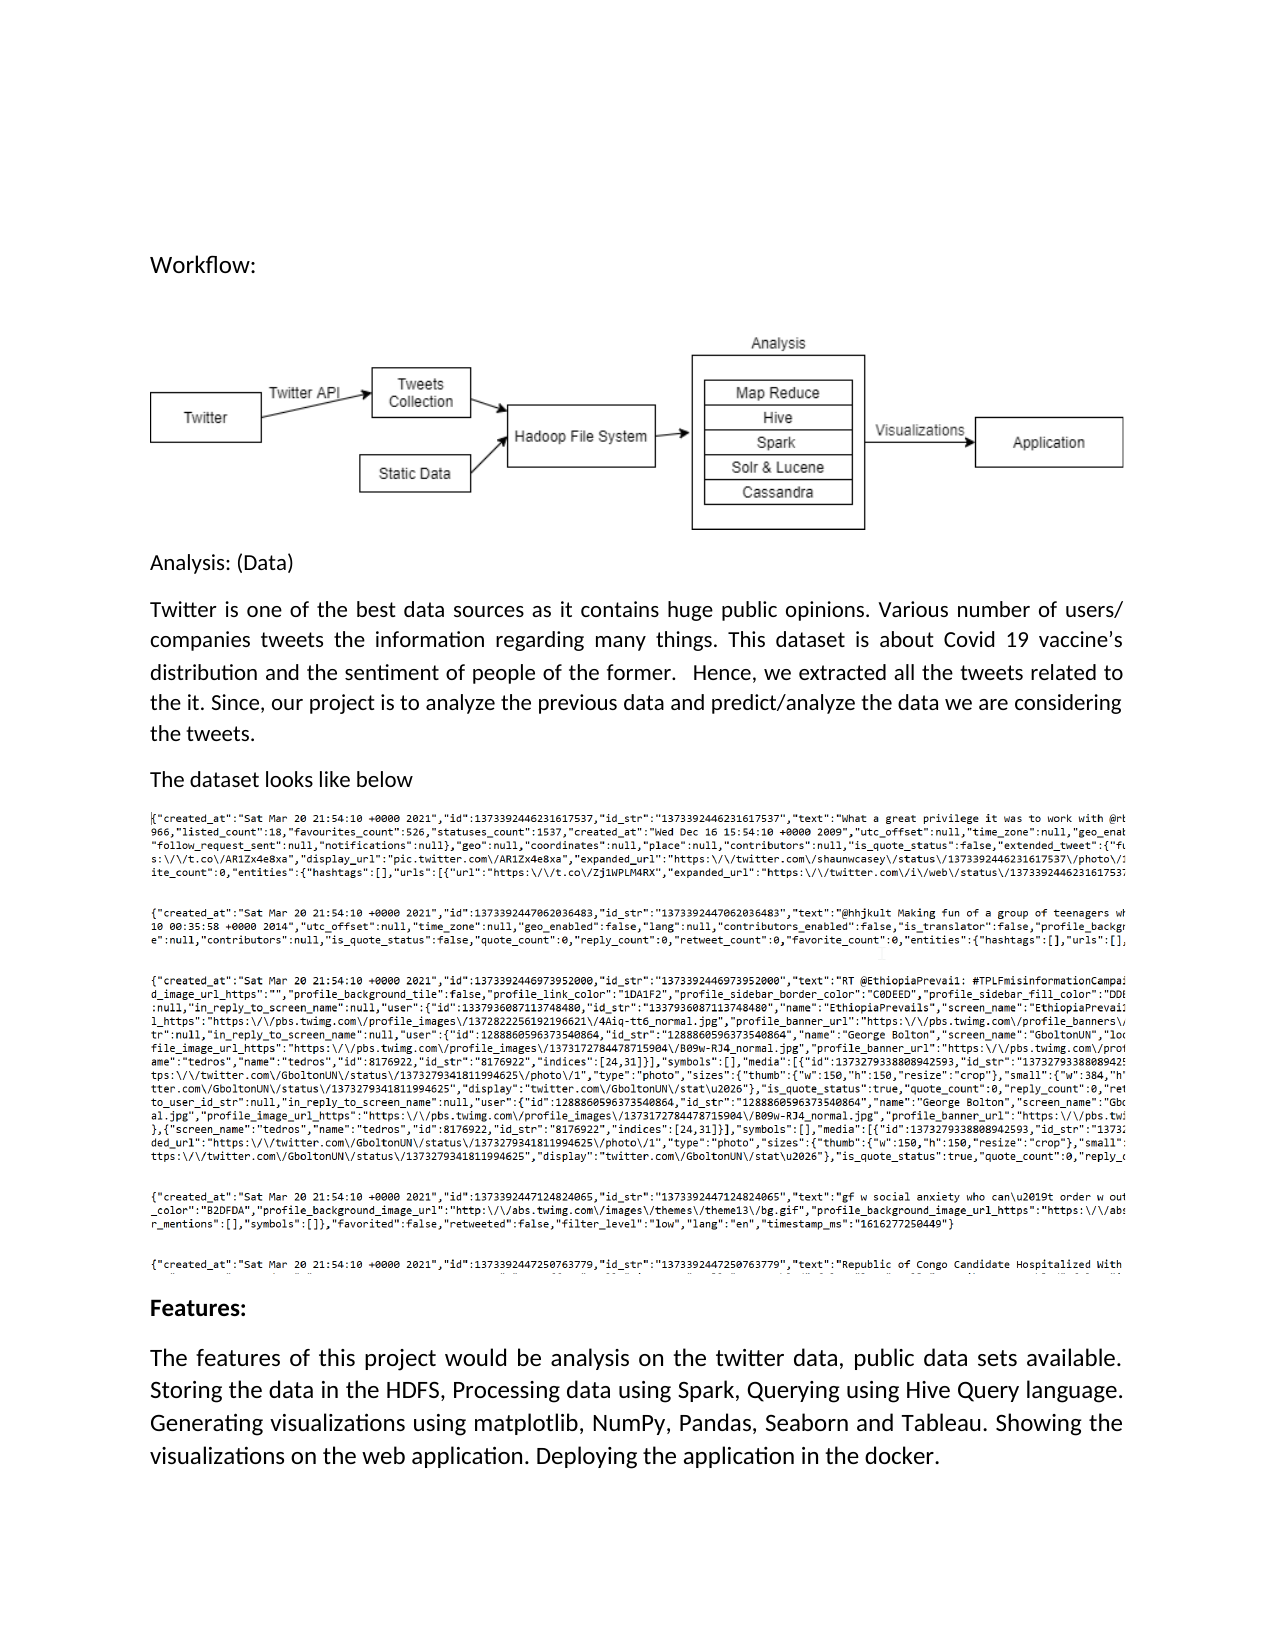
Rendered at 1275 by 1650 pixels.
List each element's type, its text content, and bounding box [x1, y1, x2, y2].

picture [150, 331, 1124, 530]
text Twitter is one of the best data sources as it contains huge public opinions. Various number of users/ companies tweets the information regarding many things. This dataset is about Covid 19 vaccine’s distribution and the sentiment of people of the former. Hence, we extracted all the tweets related to the it. Since, our project is to analyze the previous data and predict/analyze the data we are considering the tweets. [150, 595, 1125, 747]
subtitle Workflow: [150, 249, 1125, 280]
text Analysis: (Data) [150, 548, 1125, 576]
picture [150, 812, 1125, 1274]
text Features: [150, 1292, 1125, 1323]
text The dataset looks like below [150, 766, 1125, 794]
text The features of this project would be analysis on the twitter data, public data sets available. Storing the data in the HDFS, Processing data using Spark, Querying using Hive Query language. Generating visualizations using matplotlib, NumPy, Pandas, Seaborn and Tableau. Showing the visualizations on the web application. Deploying the application in the docker. [150, 1342, 1125, 1471]
